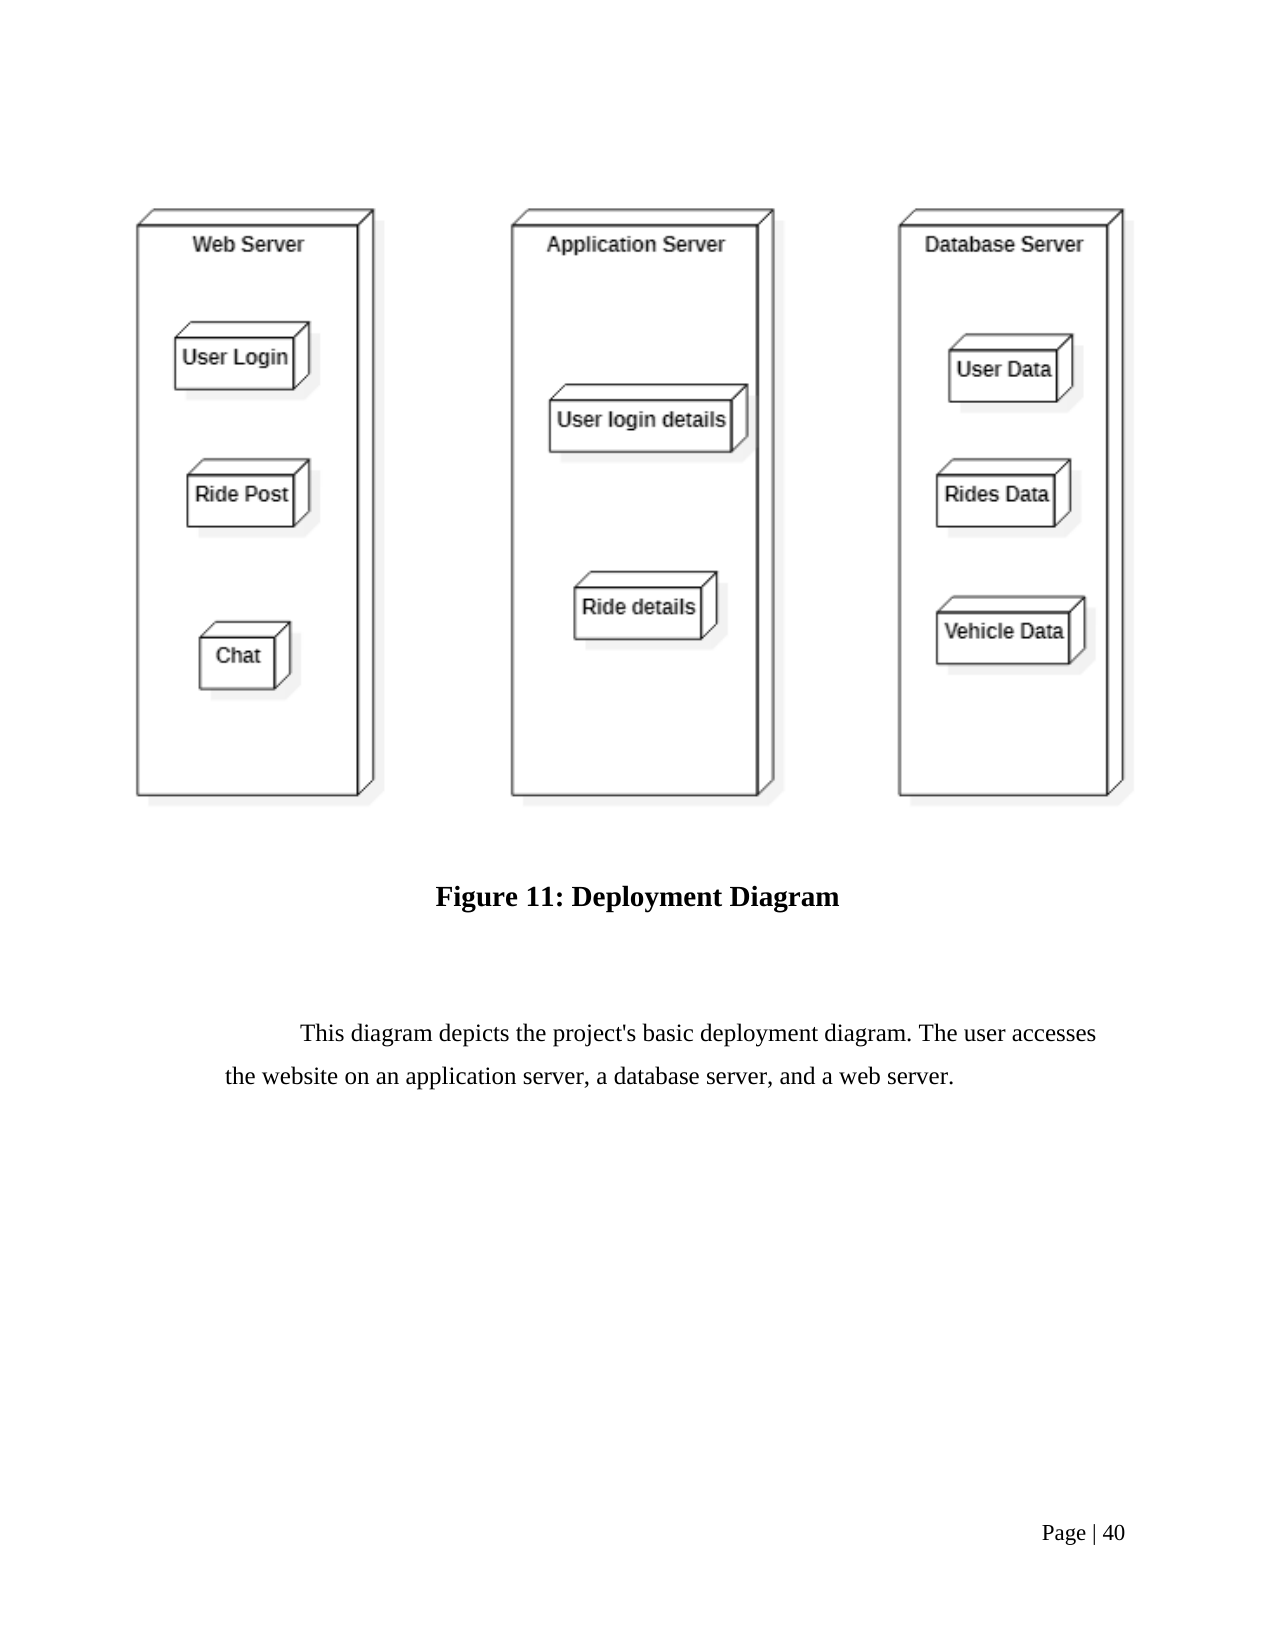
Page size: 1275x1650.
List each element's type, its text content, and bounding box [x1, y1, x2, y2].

picture [103, 150, 1219, 880]
text This diagram depicts the project's basic deployment diagram. The user accesses the website on an application server, a database server, and a web server. [225, 1018, 1125, 1089]
text Figure 11: Deployment Diagram [150, 880, 1125, 913]
